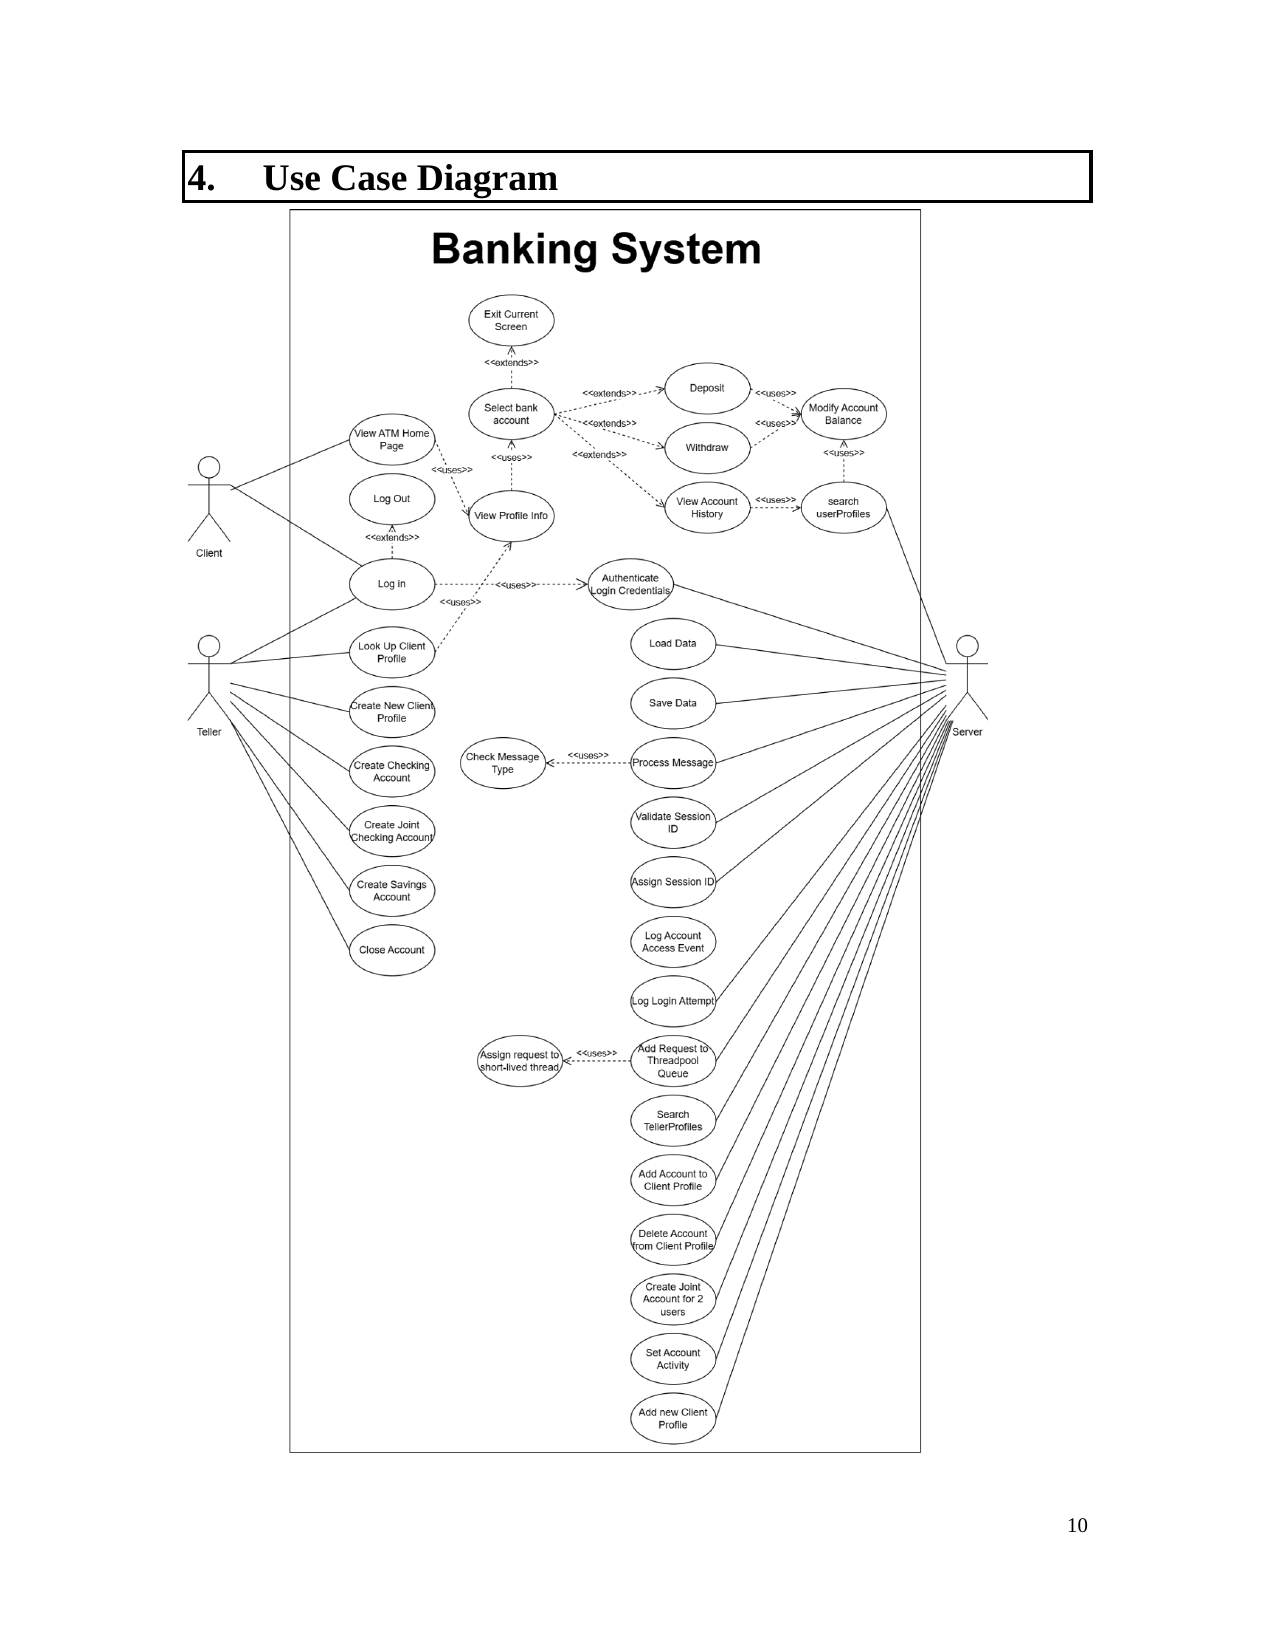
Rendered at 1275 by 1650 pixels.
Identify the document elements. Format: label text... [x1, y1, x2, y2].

picture [187, 209, 988, 1453]
subtitle Use Case Diagram [185, 153, 1089, 200]
